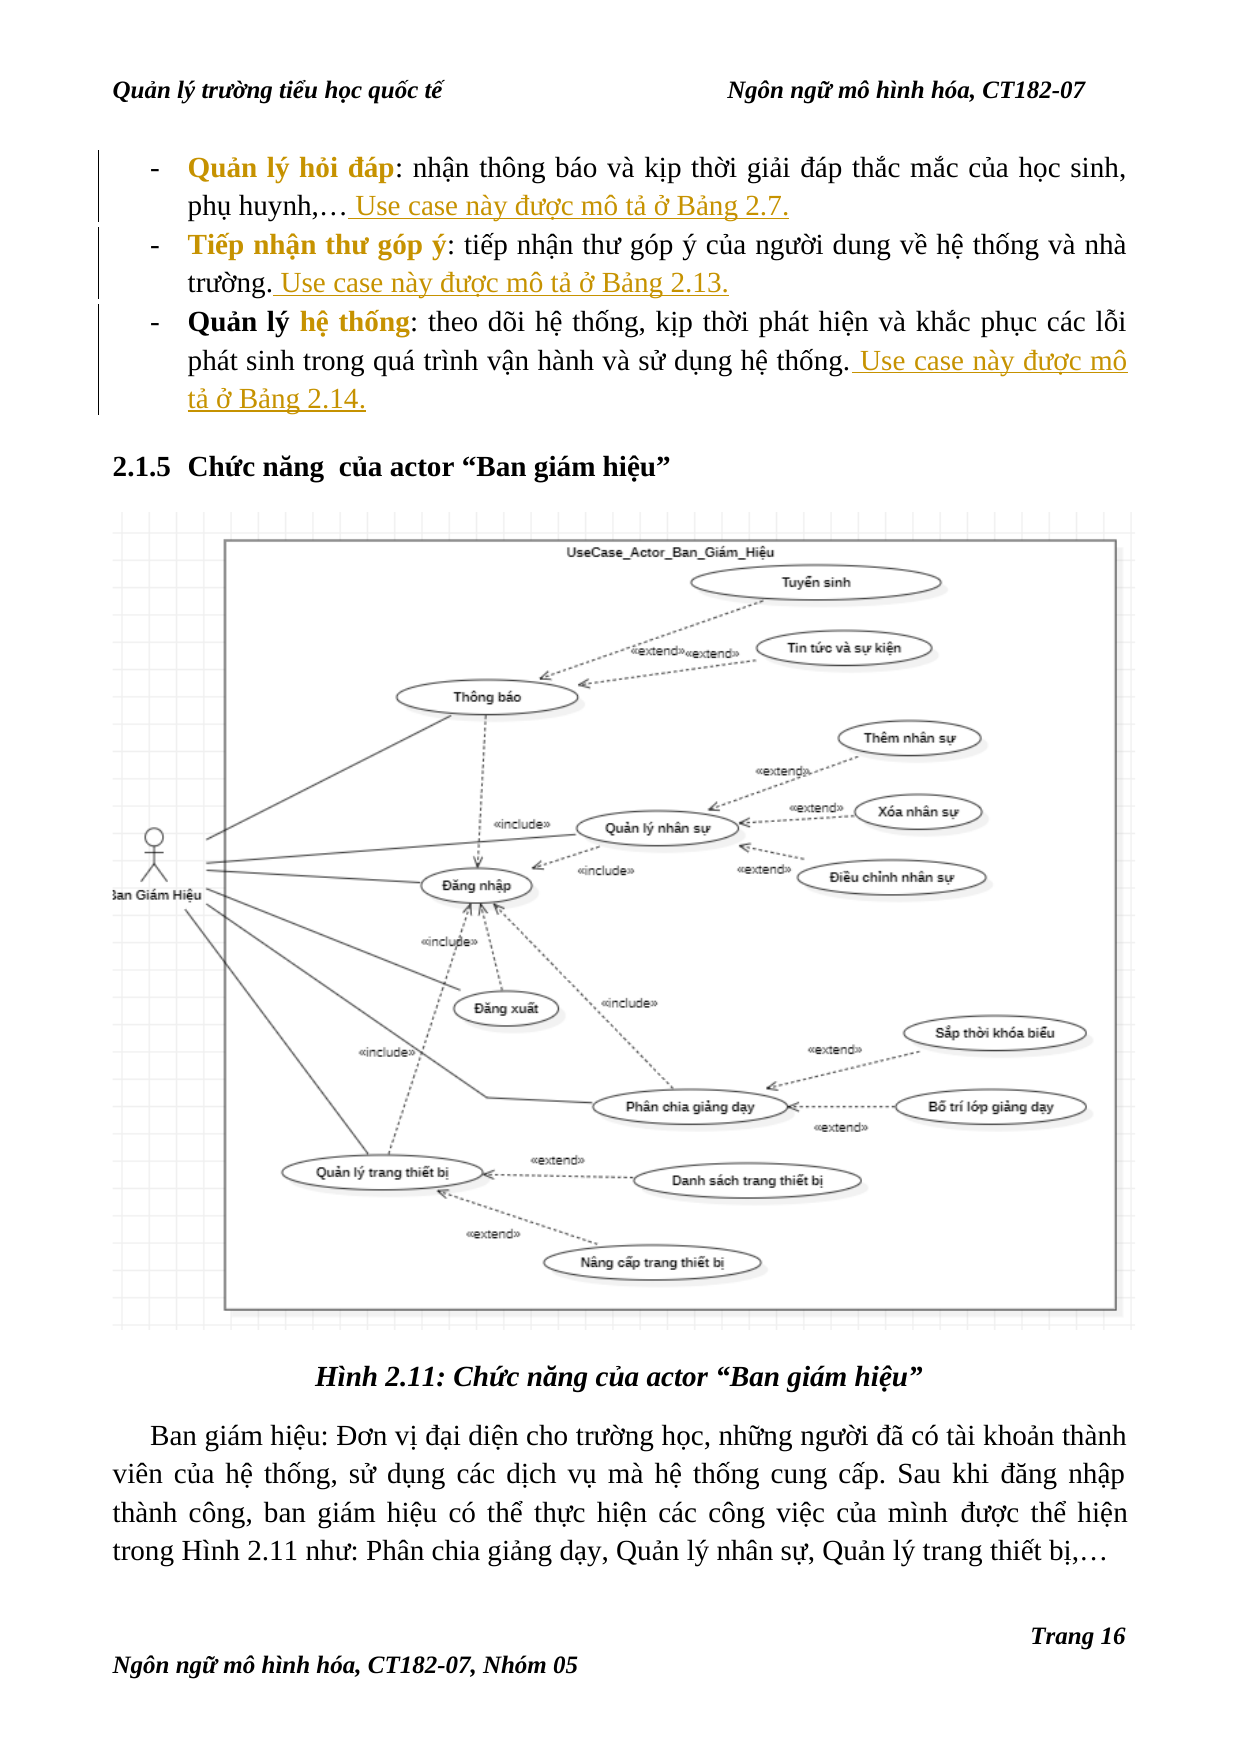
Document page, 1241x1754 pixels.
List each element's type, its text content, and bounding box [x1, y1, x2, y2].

list Quản lý hệ thống: theo dõi hệ thống, kịp thời phát hiện và khắc phục các lỗi phát sinh trong quá trình vận hành và sử dụng hệ thống. [150, 304, 1128, 415]
subtitle Chức năng của actor “Ban giám hiệu” [112, 449, 1128, 482]
picture [112, 512, 1136, 1330]
list Tiếp nhận thư góp ý: tiếp nhận thư góp ý của người dung về hệ thống và nhà trường. [150, 227, 1128, 299]
list Quản lý hỏi đáp: nhận thông báo và kịp thời giải đáp thắc mắc của học sinh, phụ huynh,… [150, 150, 1128, 222]
